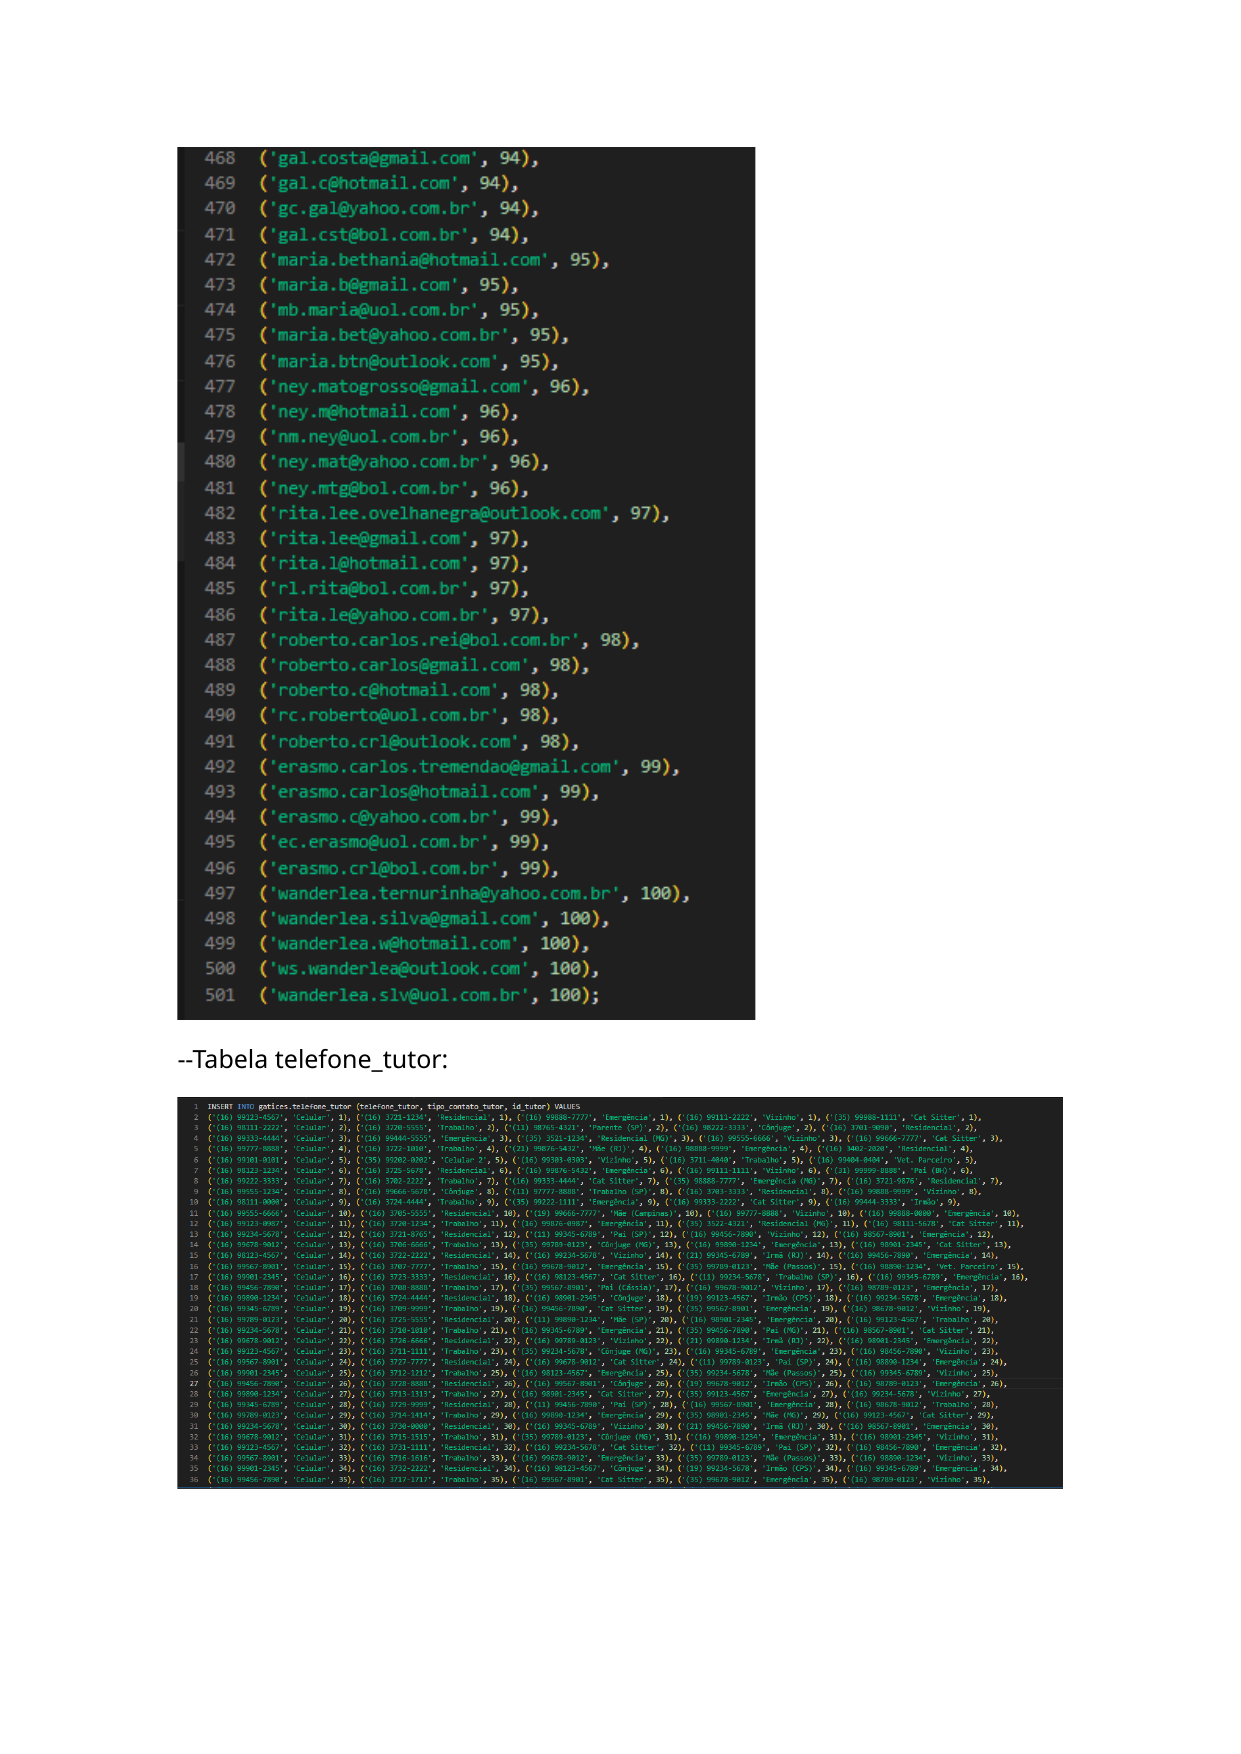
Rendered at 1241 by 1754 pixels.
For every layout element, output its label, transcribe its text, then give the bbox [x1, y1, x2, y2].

picture [177, 147, 756, 1020]
text --Tabela telefone_tutor: [177, 1041, 1063, 1075]
picture [177, 1097, 1063, 1489]
